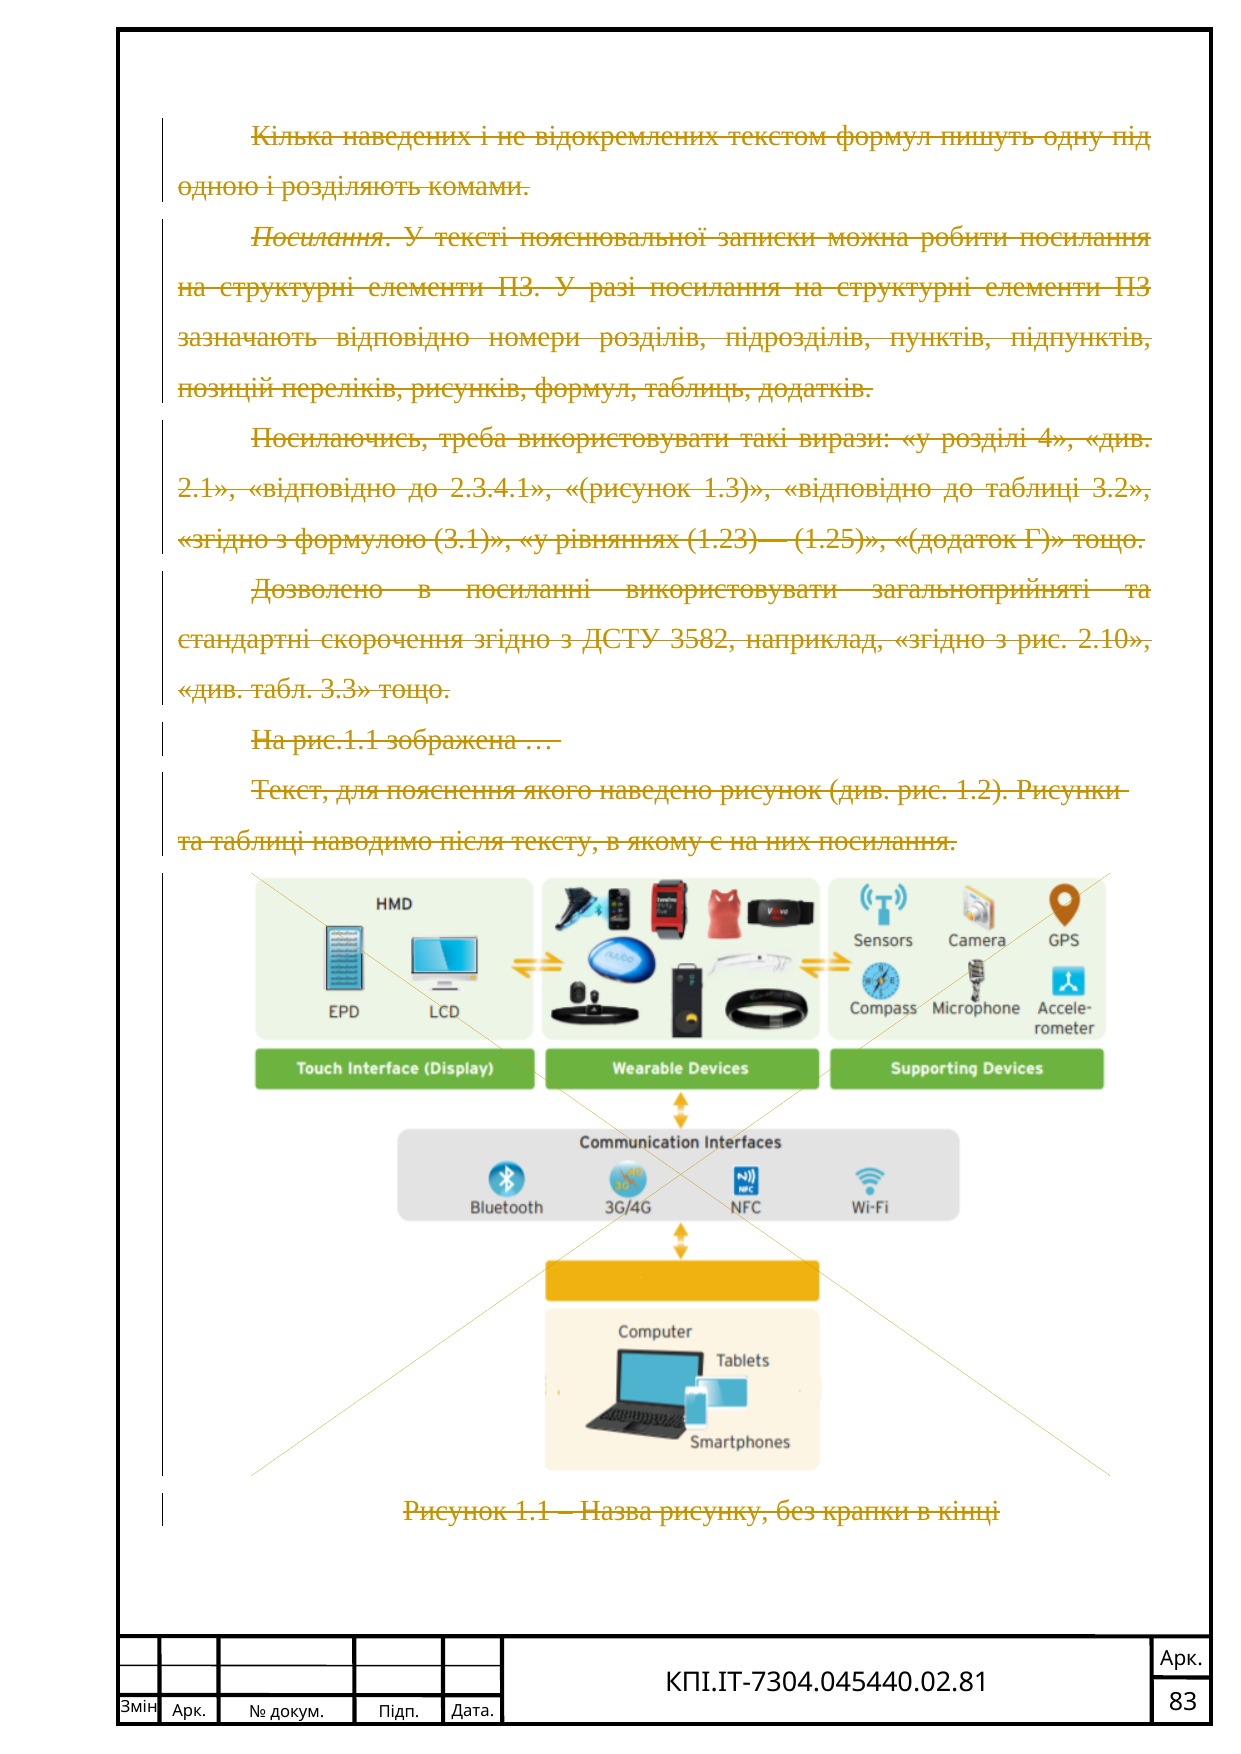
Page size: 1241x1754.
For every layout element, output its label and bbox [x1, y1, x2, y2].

picture [253, 1176, 1108, 1476]
picture [682, 874, 1111, 1475]
picture [252, 872, 1110, 1173]
picture [251, 874, 679, 1475]
